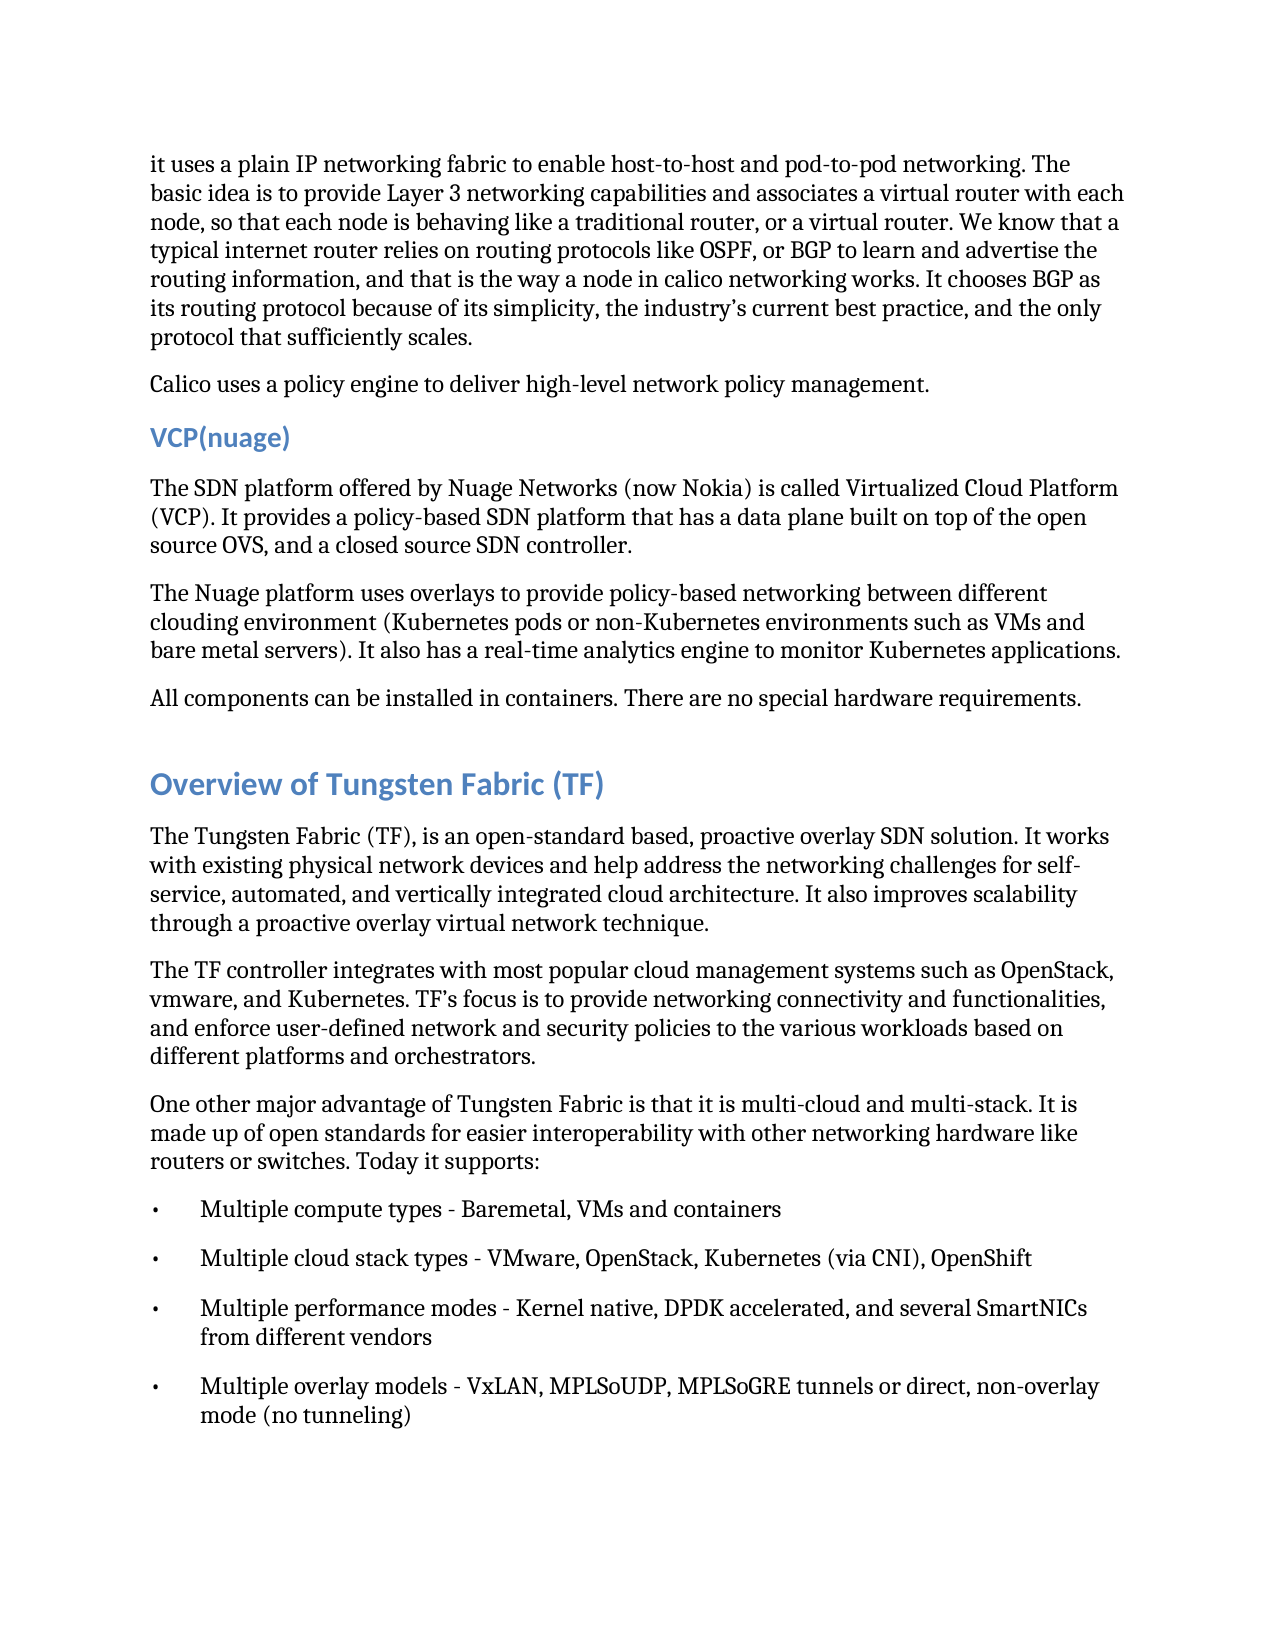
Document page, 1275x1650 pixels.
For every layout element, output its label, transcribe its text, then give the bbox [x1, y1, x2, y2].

text All components can be installed in containers. There are no special hardware requirements. [150, 684, 1125, 713]
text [150, 150, 1125, 351]
list Multiple compute types - Baremetal, VMs and containers [150, 1195, 1125, 1223]
list Multiple cloud stack types - VMware, OpenStack, Kubernetes (via CNI), OpenShift [150, 1244, 1125, 1273]
subtitle Overview of Tungsten Fabric (TF) [150, 763, 1125, 803]
subtitle VCP(nuage) [150, 419, 1125, 455]
text The Nuage platform uses overlays to provide policy-based networking between different clouding environment (Kubernetes pods or non-Kubernetes environments such as VMs and bare metal servers). It also has a real-time analytics engine to monitor Kubernetes applications. [150, 579, 1125, 665]
text One other major advantage of Tungsten Fabric is that it is multi-cloud and multi-stack. It is made up of open standards for easier interoperability with other networking hardware like routers or switches. Today it supports: [150, 1090, 1125, 1176]
list Multiple performance modes - Kernel native, DPDK accelerated, and several SmartNICs from different vendors [150, 1294, 1125, 1351]
text The TF controller integrates with most popular cloud management systems such as OpenStack, vmware, and Kubernetes. TF’s focus is to provide networking connectivity and functionalities, and enforce user-defined network and security policies to the various workloads based on different platforms and orchestrators. [150, 956, 1125, 1071]
list Multiple overlay models - VxLAN, MPLSoUDP, MPLSoGRE tunnels or direct, non-overlay mode (no tunneling) [150, 1372, 1125, 1430]
text Calico uses a policy engine to deliver high-level network policy management. [150, 370, 1125, 399]
text The Tungsten Fabric (TF), is an open-standard based, proactive overlay SDN solution. It works with existing physical network devices and help address the networking challenges for self-service, automated, and vertically integrated cloud architecture. It also improves scalability through a proactive overlay virtual network technique. [150, 822, 1125, 937]
text The SDN platform offered by Nuage Networks (now Nokia) is called Virtualized Cloud Platform (VCP). It provides a policy-based SDN platform that has a data plane built on top of the open source OVS, and a closed source SDN controller. [150, 474, 1125, 560]
